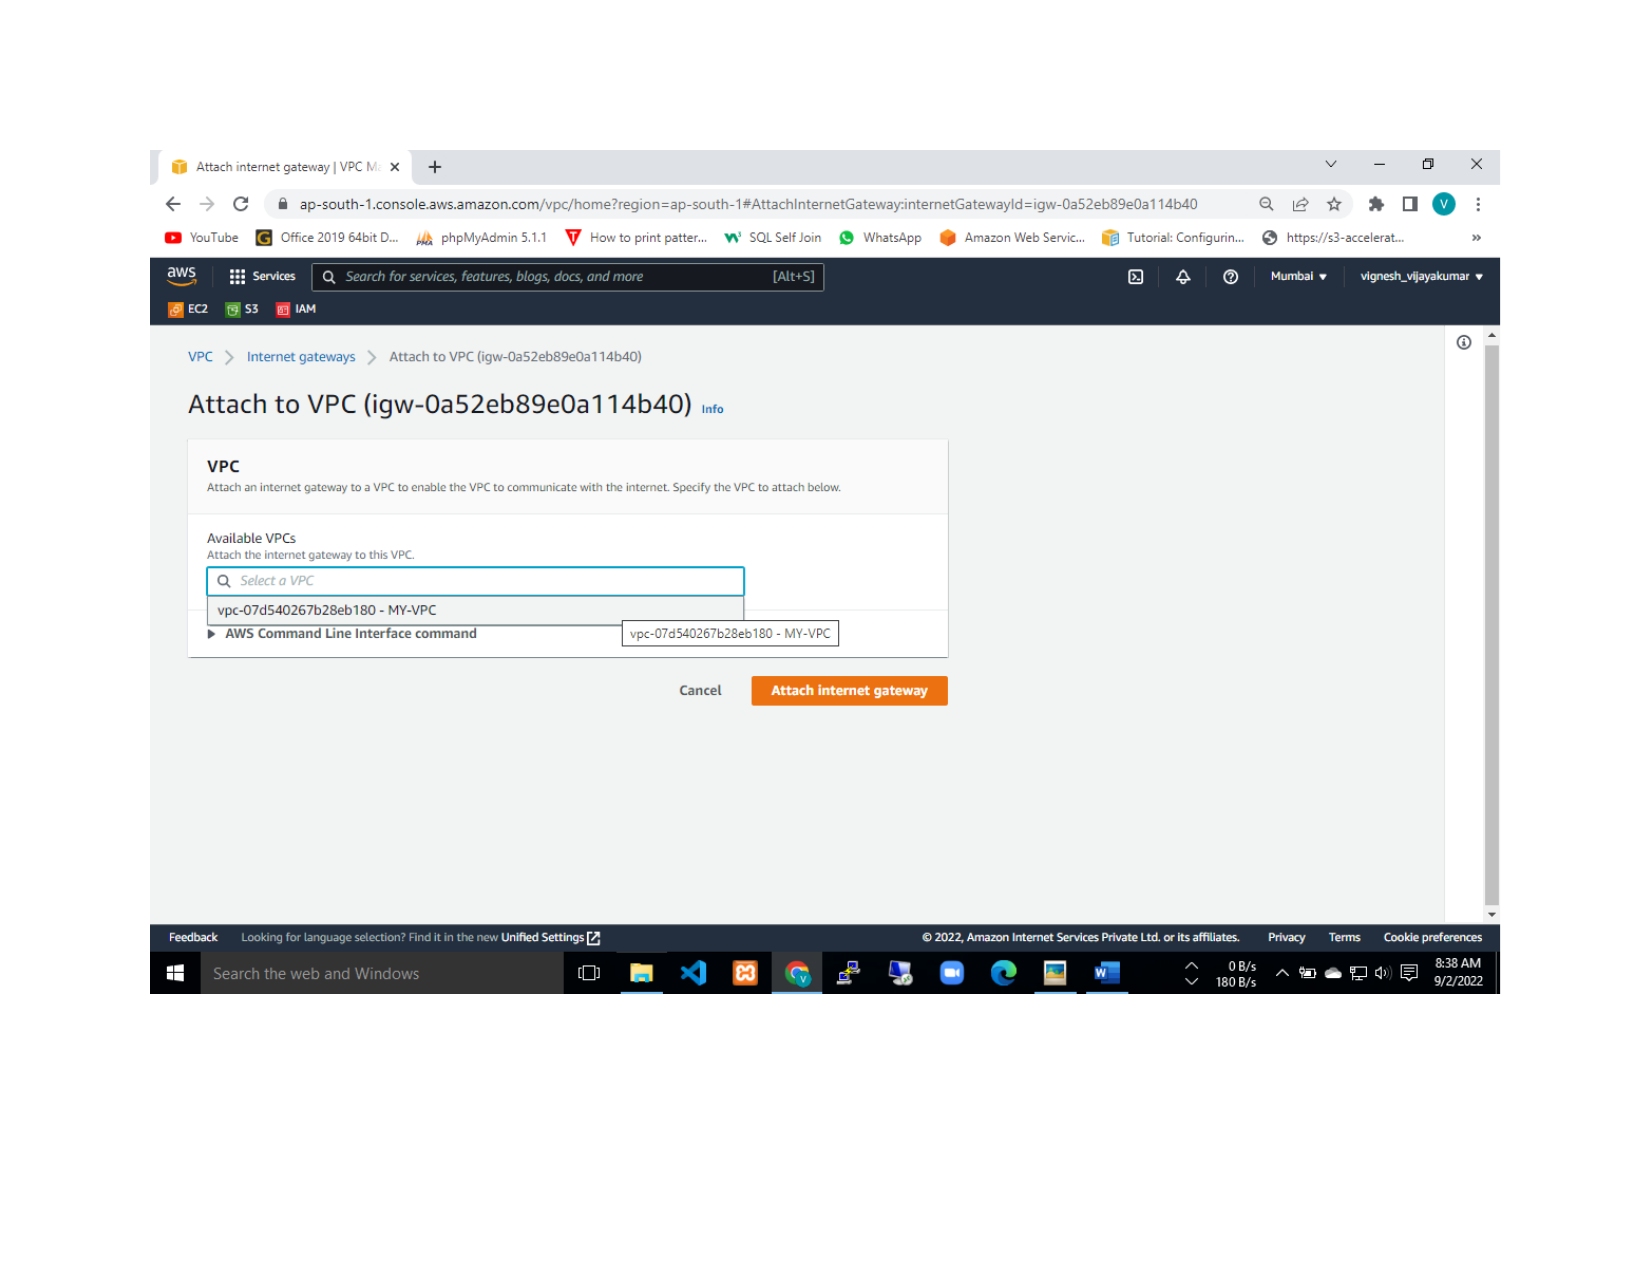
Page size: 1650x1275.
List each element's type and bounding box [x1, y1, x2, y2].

picture [150, 150, 1500, 994]
